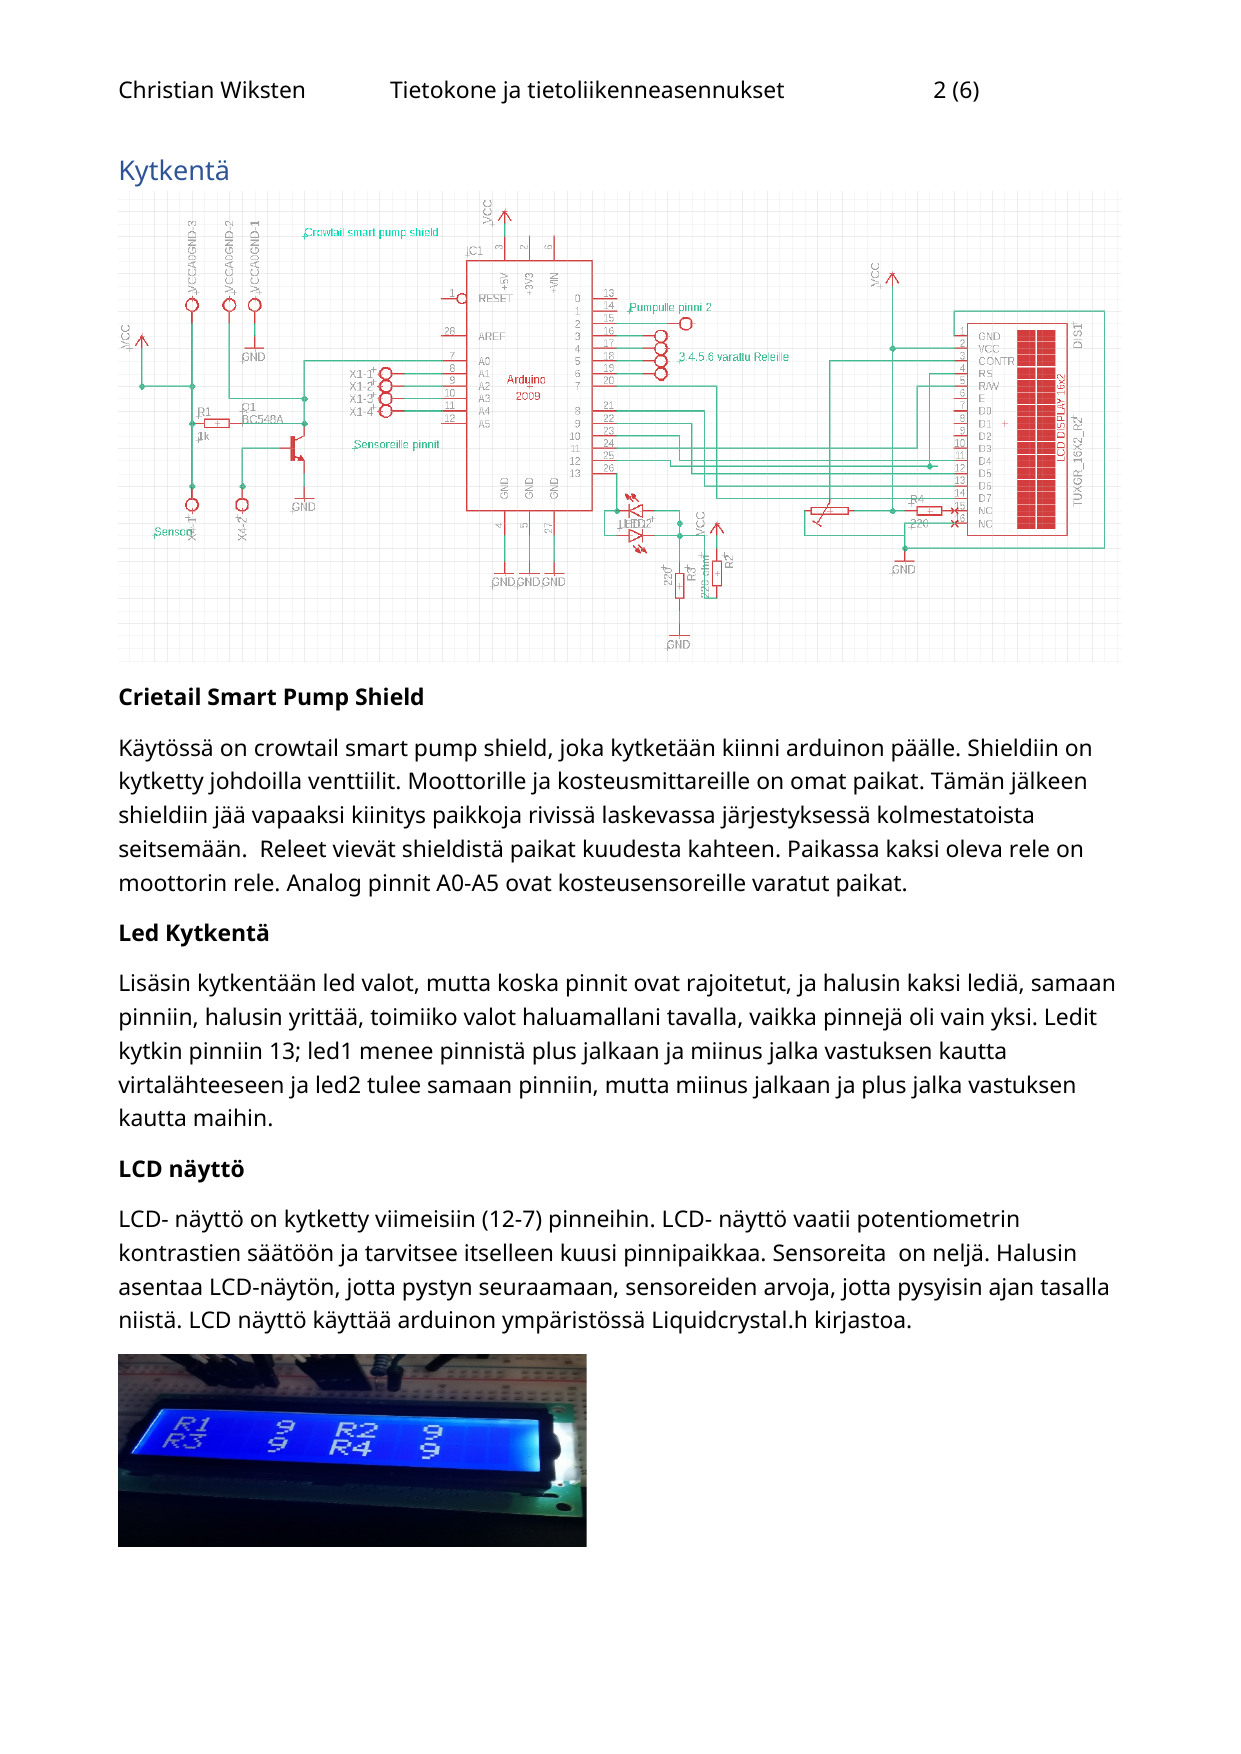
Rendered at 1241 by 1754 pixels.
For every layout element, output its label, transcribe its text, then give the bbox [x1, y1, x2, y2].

text LCD- näyttö on kytketty viimeisiin (12-7) pinneihin. LCD- näyttö vaatii potentiometrin kontrastien säätöön ja tarvitsee itselleen kuusi pinnipaikkaa. Sensoreita on neljä. Halusin asentaa LCD-näytön, jotta pystyn seuraamaan, sensoreiden arvoja, jotta pysyisin ajan tasalla niistä. LCD näyttö käyttää arduinon ympäristössä Liquidcrystal.h kirjastoa. [118, 1203, 1122, 1336]
text LCD näyttö [118, 1153, 1122, 1184]
text Led Kytkentä [118, 917, 1122, 948]
text Lisäsin kytkentään led valot, mutta koska pinnit ovat rajoitetut, ja halusin kaksi lediä, samaan pinniin, halusin yrittää, toimiiko valot haluamallani tavalla, vaikka pinnejä oli vain yksi. Ledit kytkin pinniin 13; led1 menee pinnistä plus jalkaan ja miinus jalka vastuksen kautta virtalähteeseen ja led2 tulee samaan pinniin, mutta miinus jalkaan ja plus jalka vastuksen kautta maihin. [118, 967, 1122, 1133]
picture [118, 1354, 587, 1547]
picture [118, 191, 1122, 662]
text Käytössä on crowtail smart pump shield, joka kytketään kiinni arduinon päälle. Shieldiin on kytketty johdoilla venttiilit. Moottorille ja kosteusmittareille on omat paikat. Tämän jälkeen shieldiin jää vapaaksi kiinitys paikkoja rivissä laskevassa järjestyksessä kolmestatoista seitsemään. Releet vievät shieldistä paikat kuudesta kahteen. Paikassa kaksi oleva rele on moottorin rele. Analog pinnit A0-A5 ovat kosteusensoreille varatut paikat. [118, 731, 1122, 898]
subtitle Kytkentä [118, 152, 1122, 189]
text Crietail Smart Pump Shield [118, 681, 1122, 712]
